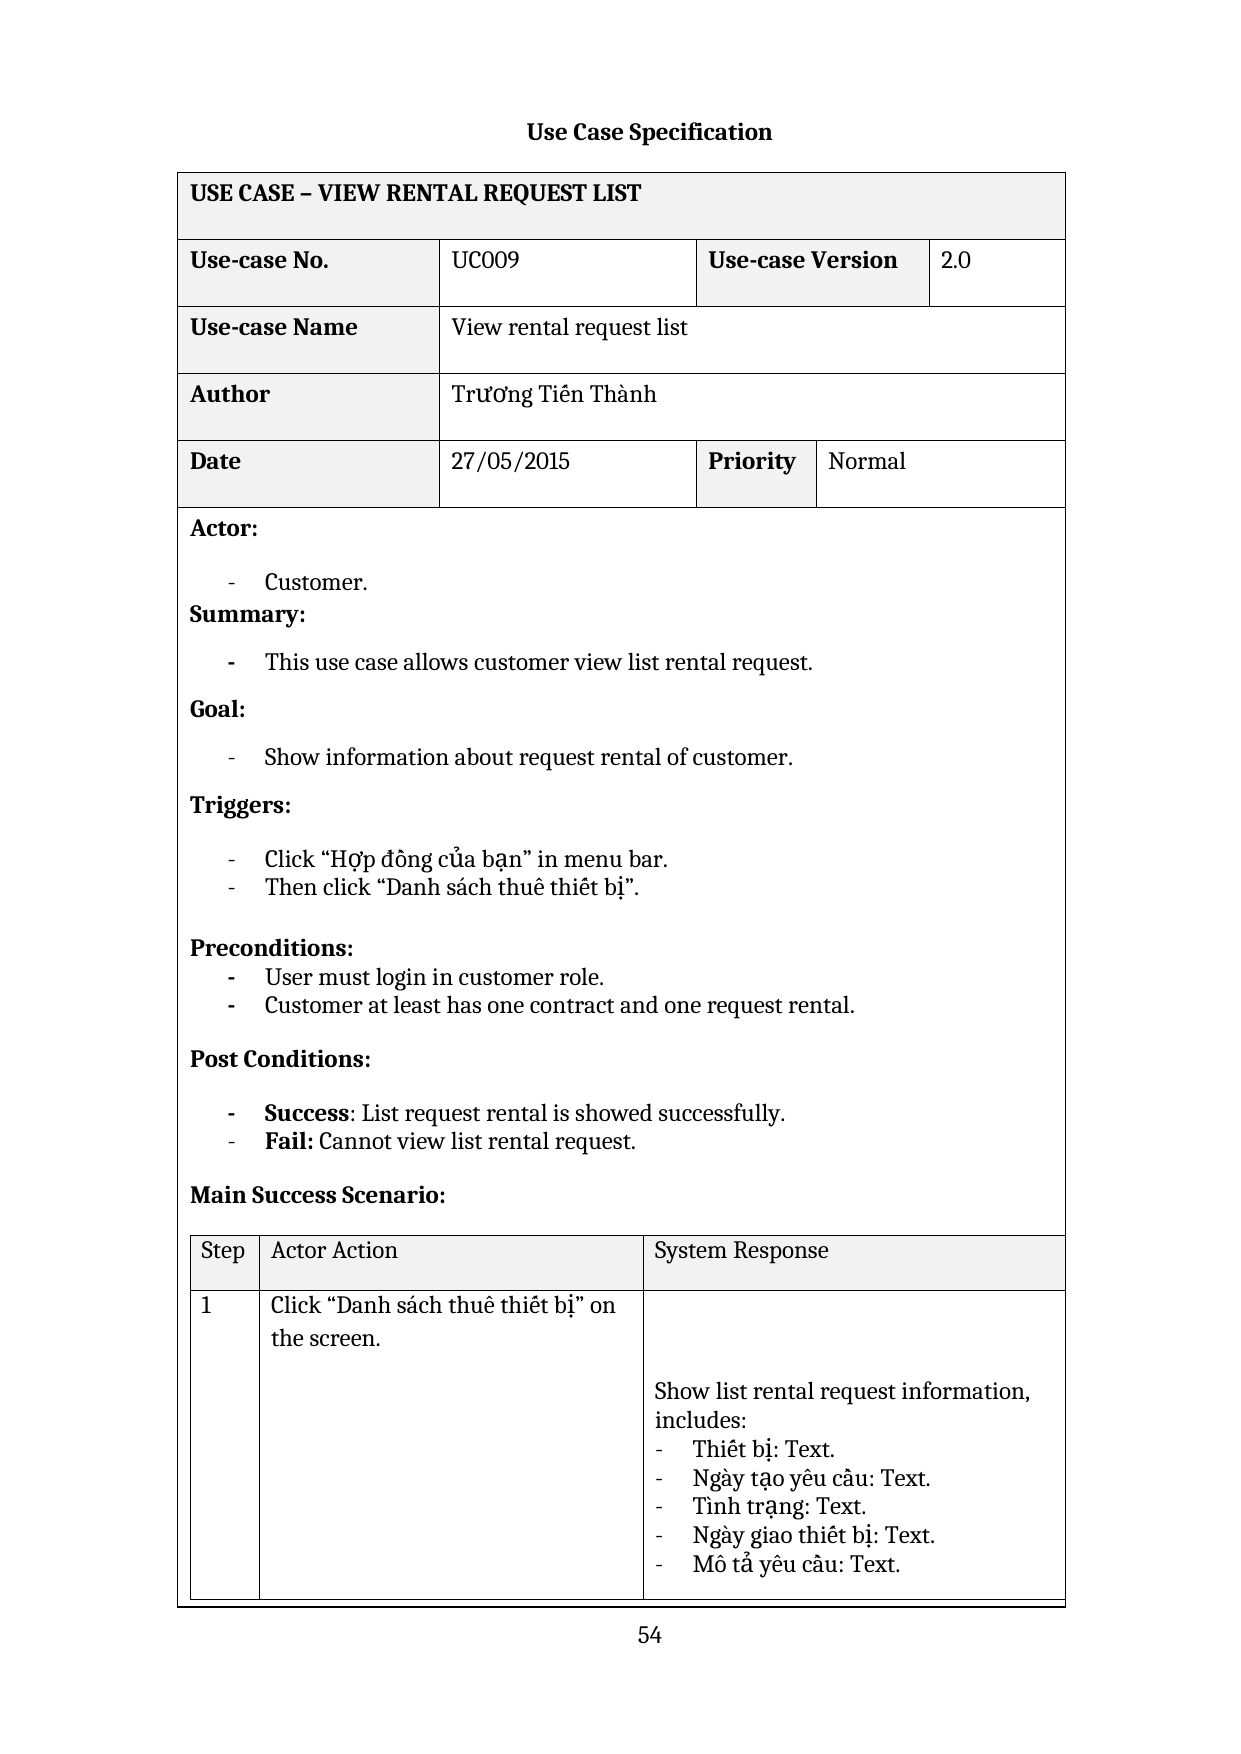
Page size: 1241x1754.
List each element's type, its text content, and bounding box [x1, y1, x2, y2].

table_cell Date [178, 441, 439, 507]
table_cell 27/05/2015 [440, 441, 696, 507]
table_cell 2.0 [930, 240, 1065, 306]
table_cell Trương Tiến Thành [440, 374, 1065, 440]
table_cell Author [178, 374, 439, 440]
table_cell View rental request list [440, 307, 1065, 373]
table_cell UC009 [440, 240, 696, 306]
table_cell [178, 508, 1065, 1606]
table_cell Use-case No. [178, 240, 439, 306]
text Use Case Specification [177, 118, 1122, 147]
table_cell Use-case Name [178, 307, 439, 373]
table_cell Use-case Version [697, 240, 929, 306]
table_cell Normal [817, 441, 1065, 507]
table_cell Priority [697, 441, 816, 507]
table_header USE CASE – VIEW RENTAL REQUEST LIST [178, 173, 1065, 239]
